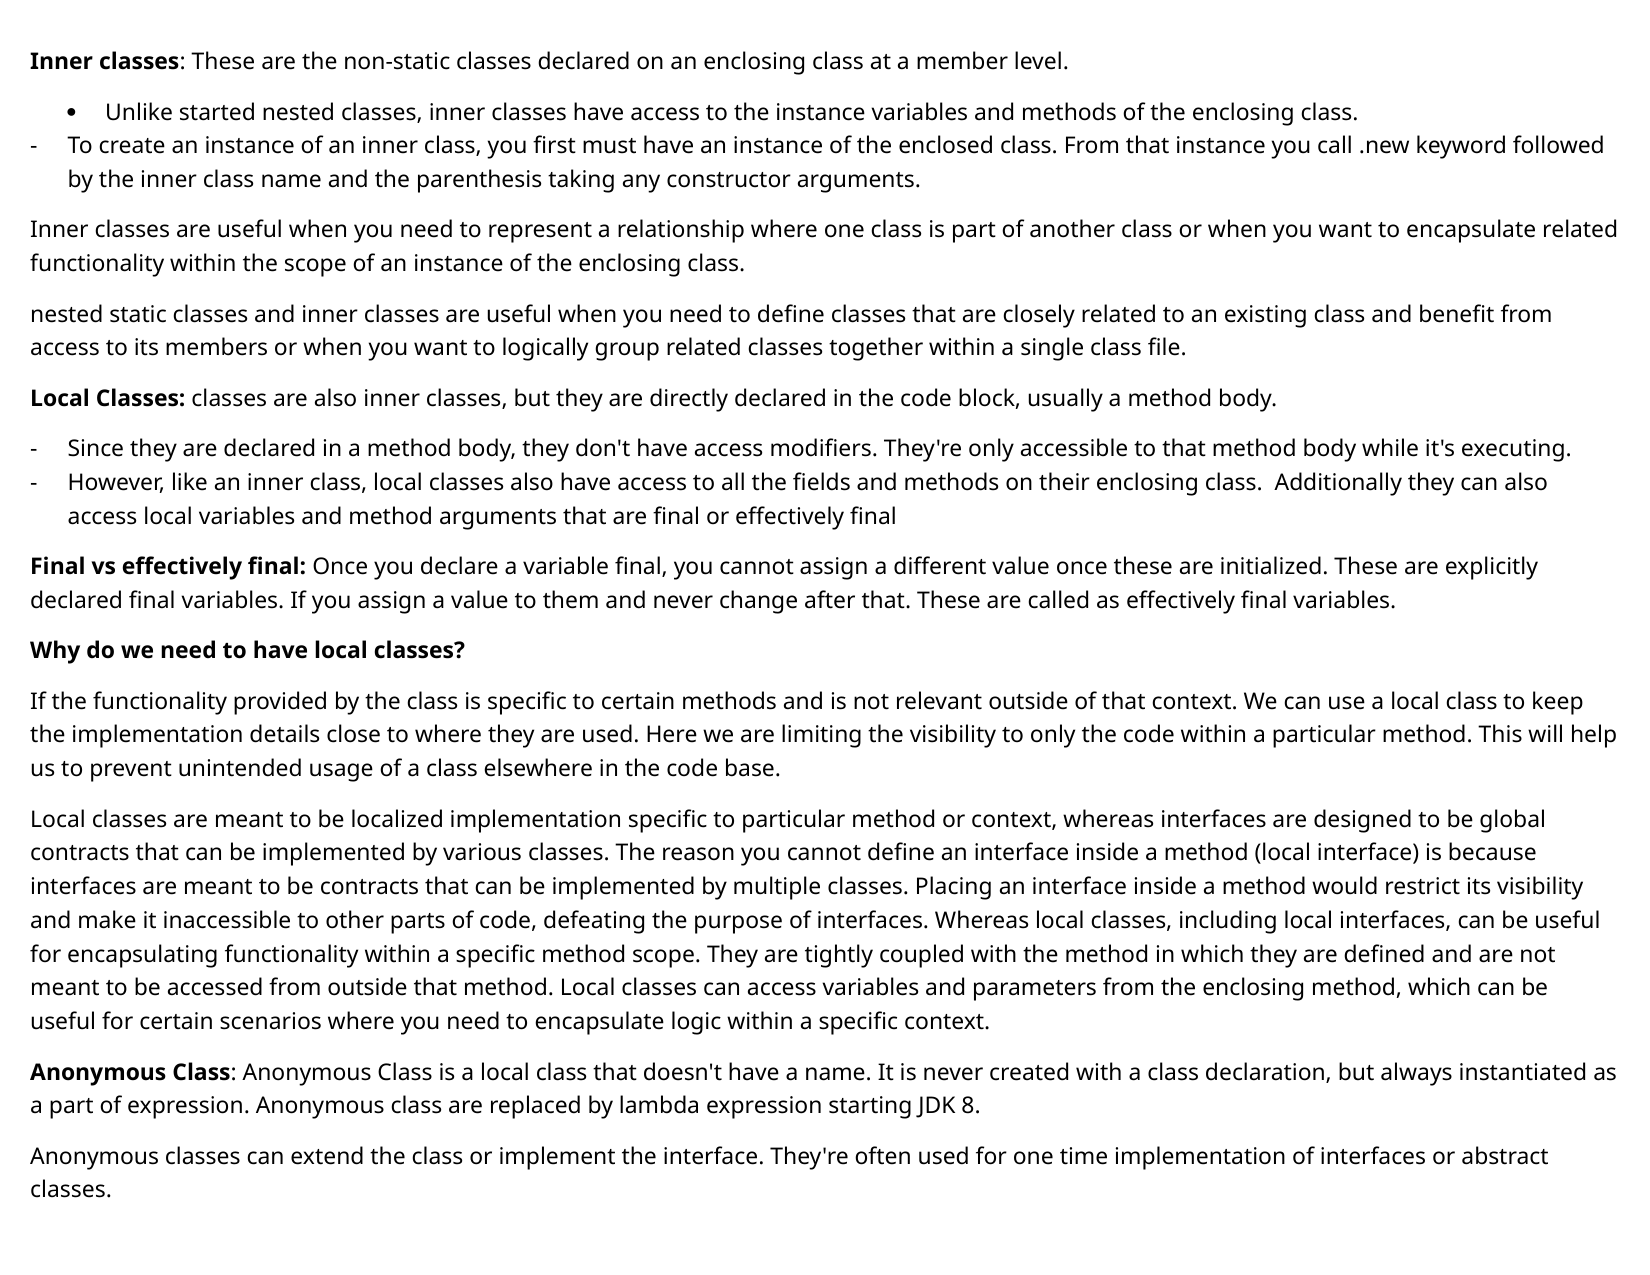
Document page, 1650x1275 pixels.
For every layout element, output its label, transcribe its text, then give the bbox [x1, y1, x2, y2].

text Anonymous Class: Anonymous Class is a local class that doesn't have a name. It is never created with a class declaration, but always instantiated as a part of expression. Anonymous class are replaced by lambda expression starting JDK 8. [30, 1055, 1620, 1120]
list Unlike started nested classes, inner classes have access to the instance variables and methods of the enclosing class. [67, 95, 1620, 127]
text Inner classes: These are the non-static classes declared on an enclosing class at a member level. [30, 45, 1620, 76]
list Since they are declared in a method body, they don't have access modifiers. They're only accessible to that method body while it's executing. [30, 432, 1620, 463]
list To create an instance of an inner class, you first must have an instance of the enclosed class. From that instance you call .new keyword followed by the inner class name and the parenthesis taking any constructor arguments. [30, 129, 1620, 194]
text Why do we need to have local classes? [30, 634, 1620, 665]
text Local classes are meant to be localized implementation specific to particular method or context, whereas interfaces are designed to be global contracts that can be implemented by various classes. The reason you cannot define an interface inside a method (local interface) is because interfaces are meant to be contracts that can be implemented by multiple classes. Placing an interface inside a method would restrict its visibility and make it inaccessible to other parts of code, defeating the purpose of interfaces. Whereas local classes, including local interfaces, can be useful for encapsulating functionality within a specific method scope. They are tightly coupled with the method in which they are defined and are not meant to be accessed from outside that method. Local classes can access variables and parameters from the enclosing method, which can be useful for certain scenarios where you need to encapsulate logic within a specific context. [30, 802, 1620, 1036]
text If the functionality provided by the class is specific to certain methods and is not relevant outside of that context. We can use a local class to keep the implementation details close to where they are used. Here we are limiting the visibility to only the code within a particular method. This will help us to prevent unintended usage of a class elsewhere in the code base. [30, 684, 1620, 783]
list However, like an inner class, local classes also have access to all the fields and methods on their enclosing class. Additionally they can also access local variables and method arguments that are final or effectively final [30, 466, 1620, 531]
text Local Classes: classes are also inner classes, but they are directly declared in the code block, usually a method body. [30, 382, 1620, 413]
text Inner classes are useful when you need to represent a relationship where one class is part of another class or when you want to encapsulate related functionality within the scope of an instance of the enclosing class. [30, 213, 1620, 278]
text nested static classes and inner classes are useful when you need to define classes that are closely related to an existing class and benefit from access to its members or when you want to logically group related classes together within a single class file. [30, 297, 1620, 362]
text Anonymous classes can extend the class or implement the interface. They're often used for one time implementation of interfaces or abstract classes. [30, 1139, 1620, 1204]
text Final vs effectively final: Once you declare a variable final, you cannot assign a different value once these are initialized. These are explicitly declared final variables. If you assign a value to them and never change after that. These are called as effectively final variables. [30, 550, 1620, 615]
